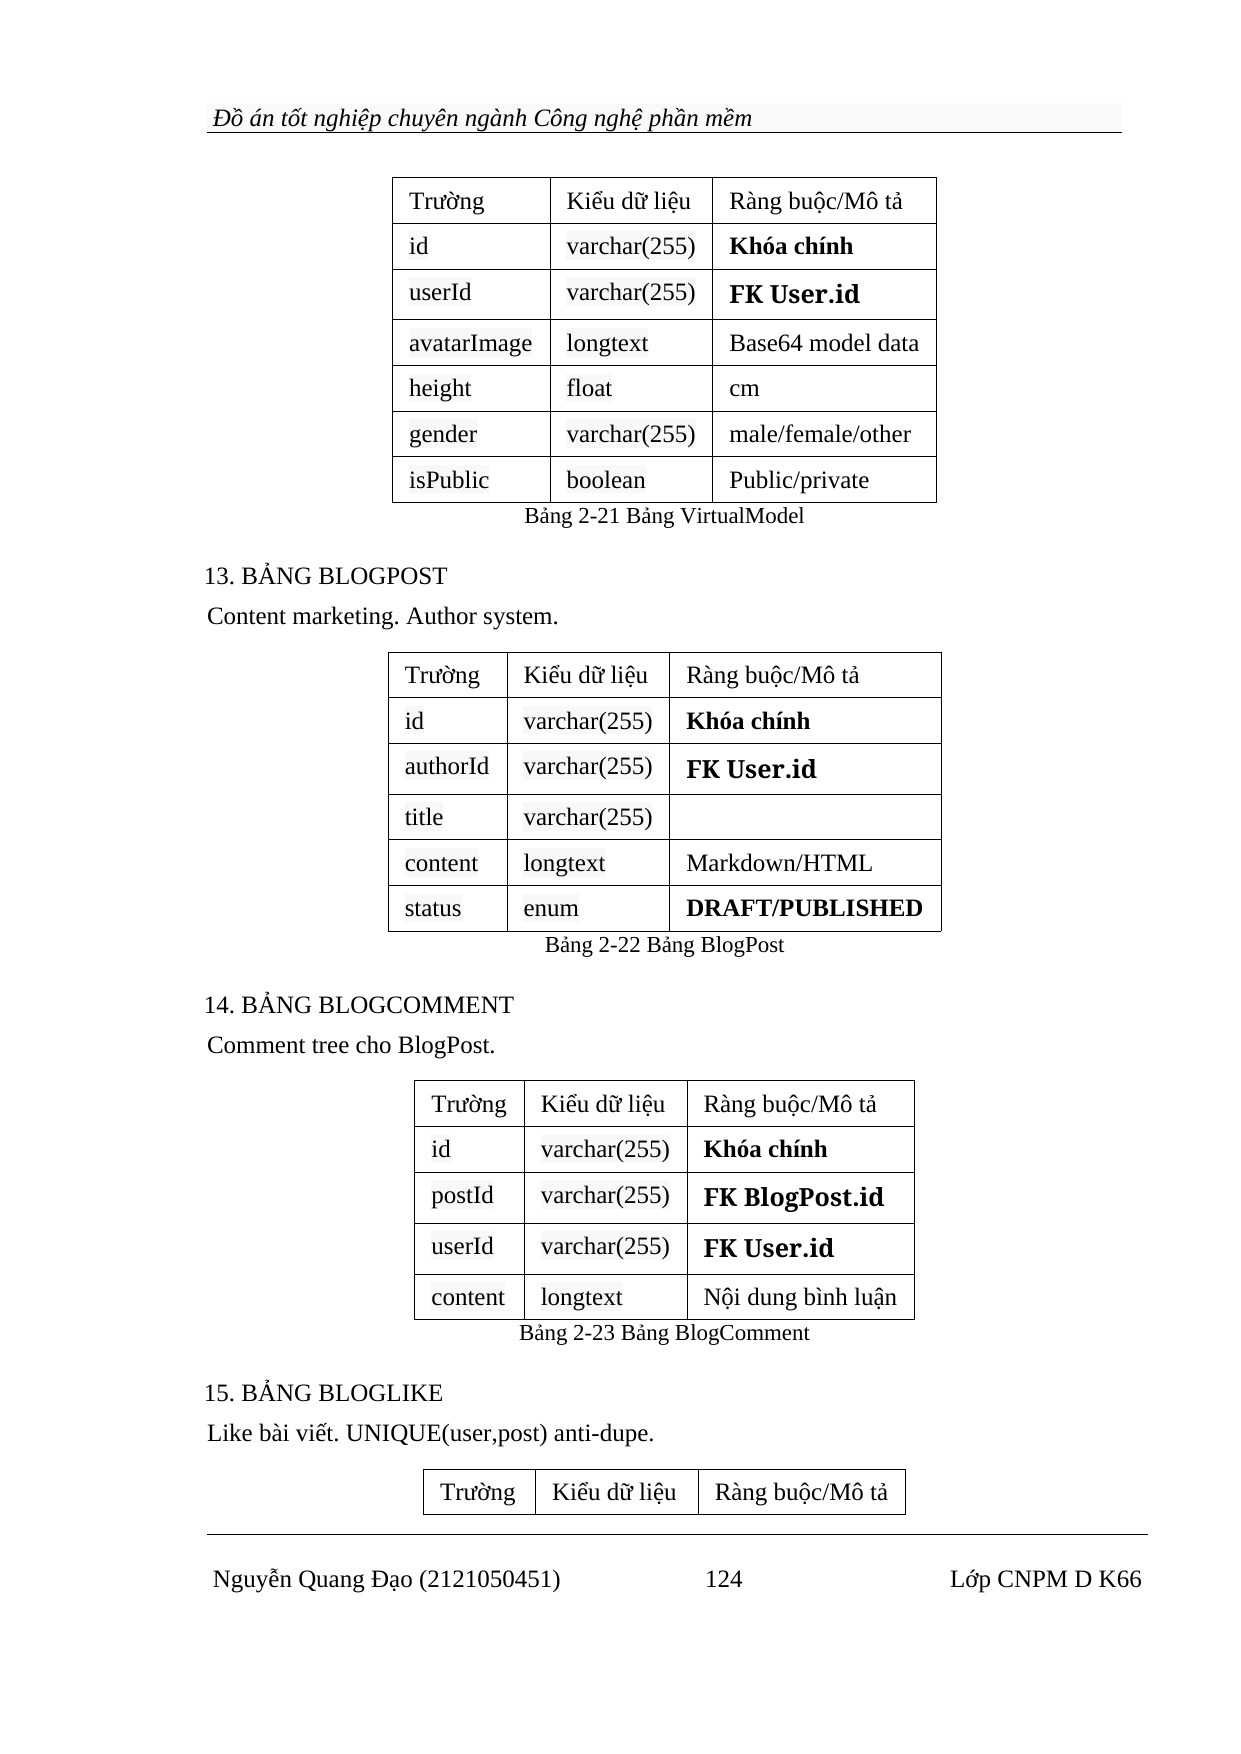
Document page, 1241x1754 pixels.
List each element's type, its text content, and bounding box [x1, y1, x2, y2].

table_cell title [389, 795, 507, 839]
table_header Trường [393, 178, 550, 223]
text Like bài viết. UNIQUE(user,post) anti-dupe. [207, 1418, 1122, 1447]
text 15. BẢNG BLOGLIKE [204, 1378, 1122, 1407]
table_cell male/female/other [713, 412, 936, 456]
text Bảng 2-23 Bảng BlogComment [207, 1319, 1122, 1346]
table_cell Public/private [713, 457, 936, 502]
text 13. BẢNG BLOGPOST [204, 561, 1122, 590]
table_header Trường [389, 653, 507, 697]
table_cell content [389, 840, 507, 885]
table_cell varchar(255) [525, 1127, 687, 1172]
table_cell varchar(255) [508, 795, 669, 839]
table_cell varchar(255) [551, 224, 712, 268]
table_cell FK BlogPost.id [688, 1173, 914, 1222]
table_cell id [393, 224, 550, 268]
table_cell varchar(255) [551, 412, 712, 456]
table_cell longtext [525, 1275, 687, 1319]
table_cell isPublic [393, 457, 550, 502]
table_cell cm [713, 366, 936, 411]
table_cell [670, 795, 941, 839]
table_header Kiểu dữ liệu [508, 653, 669, 697]
table_cell varchar(255) [508, 698, 669, 743]
table_cell varchar(255) [525, 1173, 687, 1222]
table_cell varchar(255) [508, 744, 669, 794]
table_cell postId [415, 1173, 524, 1222]
text Comment tree cho BlogPost. [207, 1030, 1122, 1058]
table_cell FK User.id [713, 270, 936, 319]
table_cell Base64 model data [713, 320, 936, 365]
table_cell FK User.id [670, 744, 941, 794]
table_cell Khóa chính [713, 224, 936, 268]
table_cell varchar(255) [525, 1224, 687, 1273]
table_cell userId [393, 270, 550, 319]
table_header Ràng buộc/Mô tả [699, 1470, 905, 1514]
table_cell Nội dung bình luận [688, 1275, 914, 1319]
table_header Ràng buộc/Mô tả [688, 1081, 914, 1126]
table_header Trường [415, 1081, 524, 1126]
table_header Kiểu dữ liệu [536, 1470, 698, 1514]
table_cell content [415, 1275, 524, 1319]
table_cell avatarImage [393, 320, 550, 365]
table_cell Markdown/HTML [670, 840, 941, 885]
table_cell FK User.id [688, 1224, 914, 1273]
table_cell height [393, 366, 550, 411]
table_header Kiểu dữ liệu [525, 1081, 687, 1126]
table_header Ràng buộc/Mô tả [670, 653, 941, 697]
table_cell boolean [551, 457, 712, 502]
table_cell varchar(255) [551, 270, 712, 319]
table_cell authorId [389, 744, 507, 794]
table_header Trường [424, 1470, 535, 1514]
table_cell status [389, 886, 507, 931]
text Bảng 2-21 Bảng VirtualModel [207, 502, 1122, 528]
table_cell enum [508, 886, 669, 931]
text 14. BẢNG BLOGCOMMENT [204, 990, 1122, 1019]
table_cell DRAFT/PUBLISHED [670, 886, 941, 931]
table_cell float [551, 366, 712, 411]
table_cell longtext [508, 840, 669, 885]
table_cell longtext [551, 320, 712, 365]
text Content marketing. Author system. [207, 601, 1122, 630]
table_cell gender [393, 412, 550, 456]
table_cell Khóa chính [688, 1127, 914, 1172]
table_cell userId [415, 1224, 524, 1273]
table_cell id [415, 1127, 524, 1172]
text Bảng 2-22 Bảng BlogPost [207, 931, 1122, 957]
table_cell id [389, 698, 507, 743]
table_header Kiểu dữ liệu [551, 178, 712, 223]
table_cell Khóa chính [670, 698, 941, 743]
table_header Ràng buộc/Mô tả [713, 178, 936, 223]
